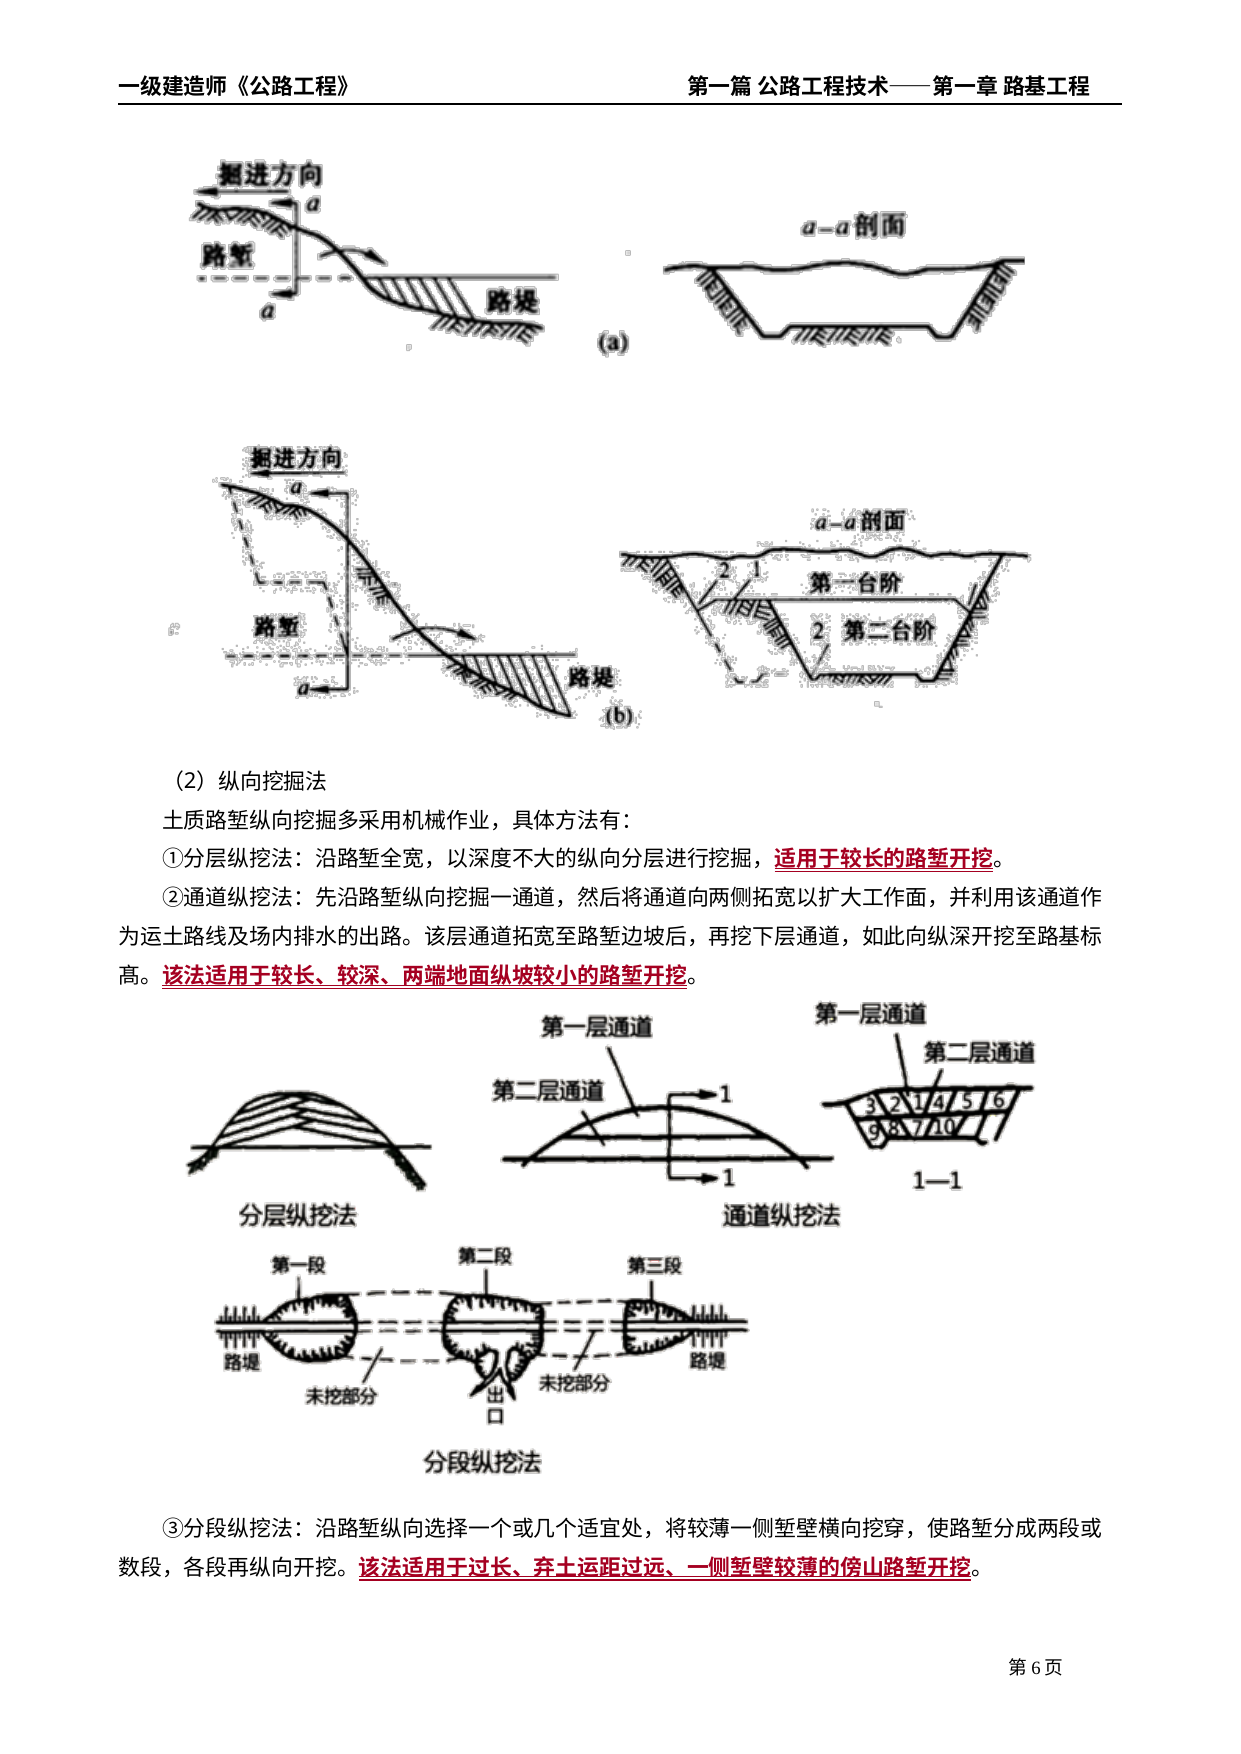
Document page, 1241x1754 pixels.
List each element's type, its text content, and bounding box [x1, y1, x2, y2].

picture [166, 146, 1039, 744]
text ①分层纵挖法：沿路堑全宽，以深度不大的纵向分层进行挖掘，适用于较长的路堑开挖。 [118, 840, 1122, 874]
text ②通道纵挖法：先沿路堑纵向挖掘一通道，然后将通道向两侧拓宽以扩大工作面，并利用该通道作为运土路线及场内排水的出路。该层通道拓宽至路堑边坡后，再挖下层通道，如此向纵深开挖至路基标髙。该法适用于较长、较深、两端地面纵坡较小的路堑开挖。 [118, 879, 1122, 991]
text ③分段纵挖法：沿路堑纵向选择一个或几个适宜处，将较薄一侧堑壁横向挖穿，使路堑分成两段或数段，各段再纵向开挖。该法适用于过长、弃土运距过远、一侧堑壁较薄的傍山路堑开挖。 [118, 1509, 1122, 1582]
text 土质路堑纵向挖掘多采用机械作业，具体方法有： [118, 801, 1122, 835]
text （2）纵向挖掘法 [118, 763, 1122, 797]
picture [166, 995, 1044, 1480]
